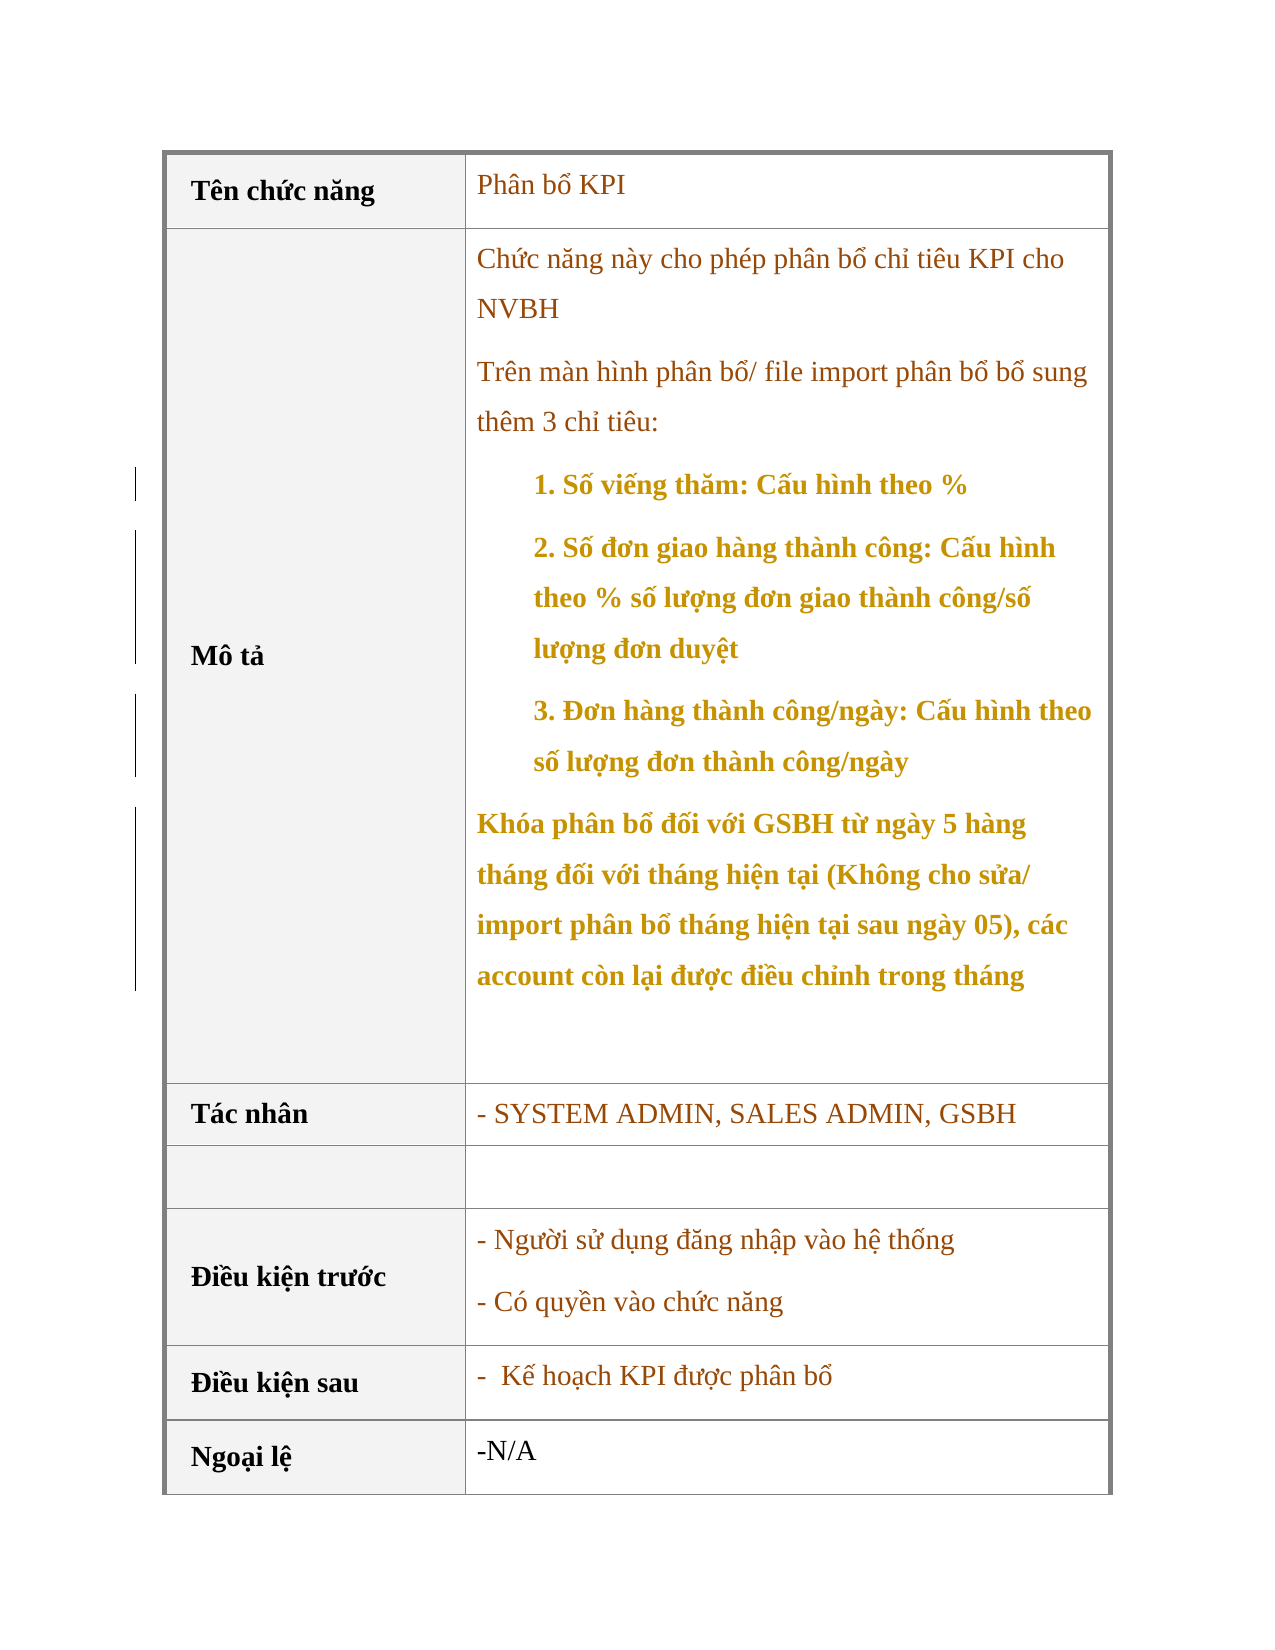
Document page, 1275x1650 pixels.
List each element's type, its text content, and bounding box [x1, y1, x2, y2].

table_cell Chức năng này cho phép phân bổ chỉ tiêu KPI cho NVBH Trên màn hình phân bổ/ file import phân bổ bổ sung thêm 3 chỉ tiêu: 1. Số viếng thăm: Cấu hình theo % 2. Số đơn giao hàng thành công: Cấu hình theo % số lượng đơn giao thành công/số lượng đơn duyệt 3. Đơn hàng thành công/ngày: Cấu hình theo số lượng đơn thành công/ngày Khóa phân bổ đối với GSBH từ ngày 5 hàng tháng đối với tháng hiện tại (Không cho sửa/ import phân bổ tháng hiện tại sau ngày 05), các account còn lại được điều chỉnh trong tháng [466, 229, 1108, 1083]
table_header Tên chức năng [167, 155, 465, 227]
table_cell [466, 1146, 1108, 1208]
table_cell - Kế hoạch KPI được phân bổ [466, 1346, 1108, 1419]
table_header Phân bổ KPI [466, 155, 1108, 227]
table_cell Ngoại lệ [167, 1421, 465, 1494]
table_cell -N/A [466, 1421, 1108, 1494]
table_cell Điều kiện sau [167, 1346, 465, 1419]
table_cell [167, 1146, 465, 1208]
table_cell - Người sử dụng đăng nhập vào hệ thống - Có quyền vào chức năng [466, 1209, 1108, 1345]
table_cell - SYSTEM ADMIN, SALES ADMIN, GSBH [466, 1084, 1108, 1144]
table_cell Tác nhân [167, 1084, 465, 1144]
table_cell Mô tả [167, 229, 465, 1083]
table_cell Điều kiện trước [167, 1209, 465, 1345]
